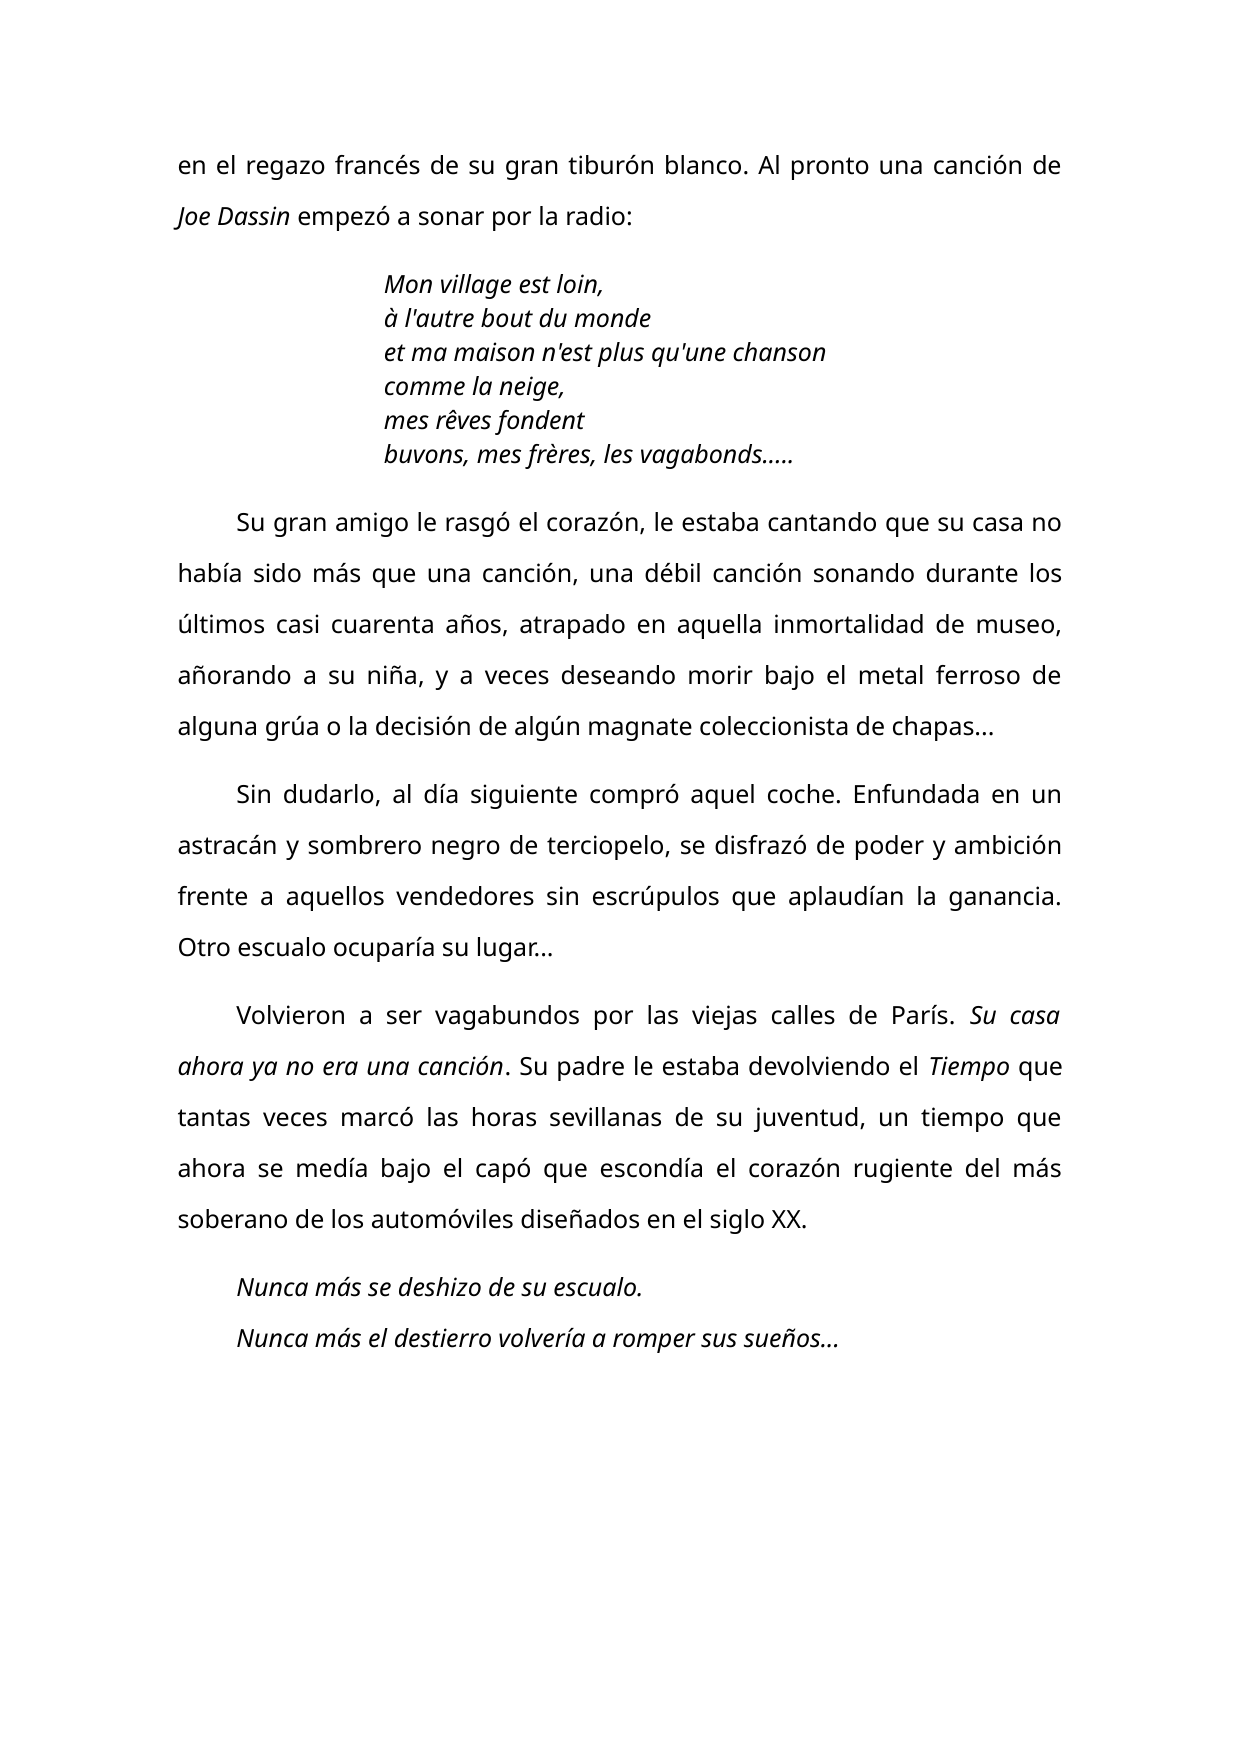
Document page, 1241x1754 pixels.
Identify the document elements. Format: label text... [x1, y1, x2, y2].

text mes rêves fondent [325, 403, 1063, 437]
text et ma maison n'est plus qu'une chanson [325, 334, 1063, 368]
text à l'autre bout du monde [325, 300, 1063, 334]
text Su gran amigo le rasgó el corazón, le estaba cantando que su casa no había sido más que una canción, una débil canción sonando durante los últimos casi cuarenta años, atrapado en aquella inmortalidad de museo, añorando a su niña, y a veces deseando morir bajo el metal ferroso de alguna grúa o la decisión de algún magnate coleccionista de chapas... [177, 505, 1063, 743]
text Nunca más se deshizo de su escualo. [177, 1269, 1063, 1303]
text comme la neige, [325, 368, 1063, 403]
text Mon village est loin, [325, 266, 1063, 300]
text Sin dudarlo, al día siguiente compró aquel coche. Enfundada en un astracán y sombrero negro de terciopelo, se disfrazó de poder y ambición frente a aquellos vendedores sin escrúpulos que aplaudían la ganancia. Otro escualo ocuparía su lugar... [177, 777, 1063, 964]
text Volvieron a ser vagabundos por las viejas calles de París. Su casa ahora ya no era una canción. Su padre le estaba devolviendo el Tiempo que tantas veces marcó las horas sevillanas de su juventud, un tiempo que ahora se medía bajo el capó que escondía el corazón rugiente del más soberano de los automóviles diseñados en el siglo XX. [177, 997, 1063, 1236]
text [177, 148, 1063, 233]
text Nunca más el destierro volvería a romper sus sueños... [177, 1320, 1063, 1354]
text buvons, mes frères, les vagabonds..... [325, 437, 1063, 471]
